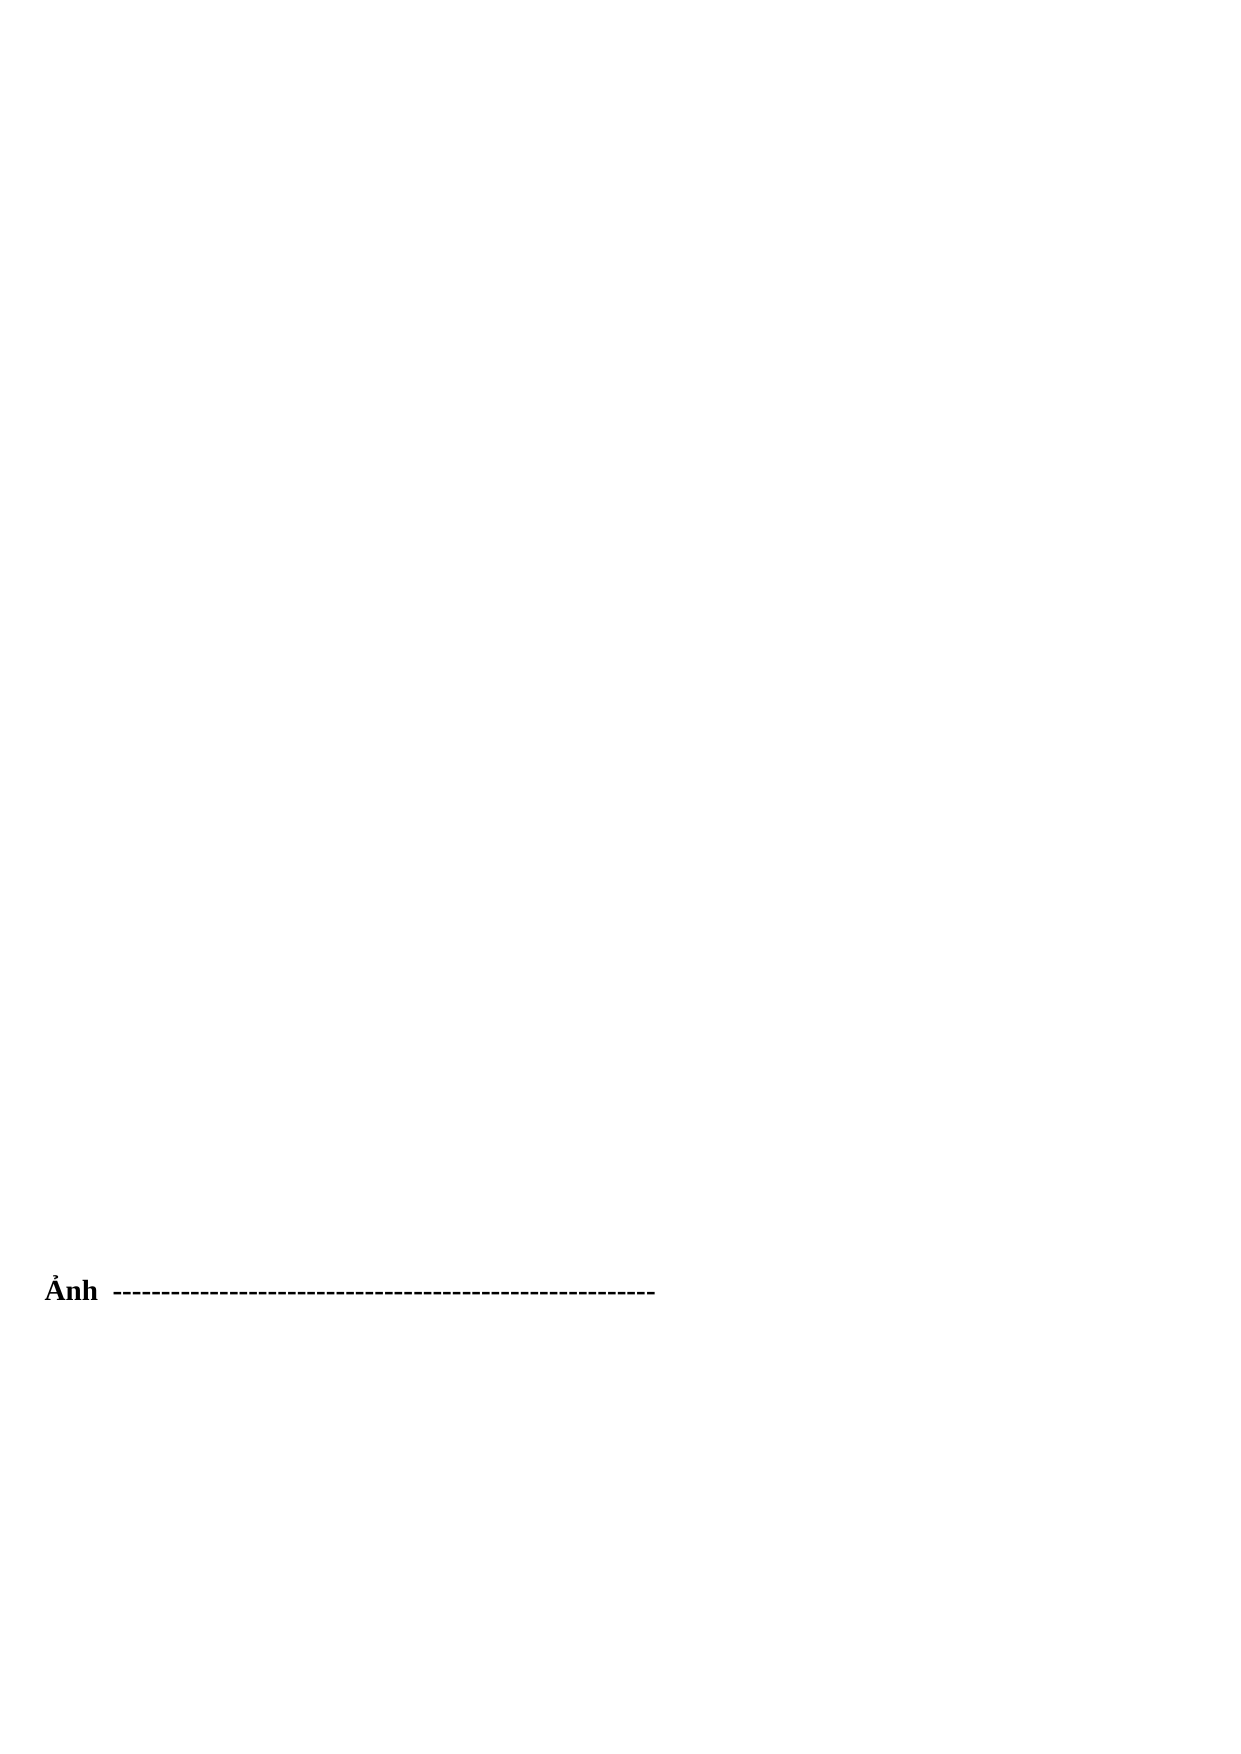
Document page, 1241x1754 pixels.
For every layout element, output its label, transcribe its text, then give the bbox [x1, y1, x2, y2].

text Ảnh -------------------------------------------------------- [44, 1273, 1152, 1306]
